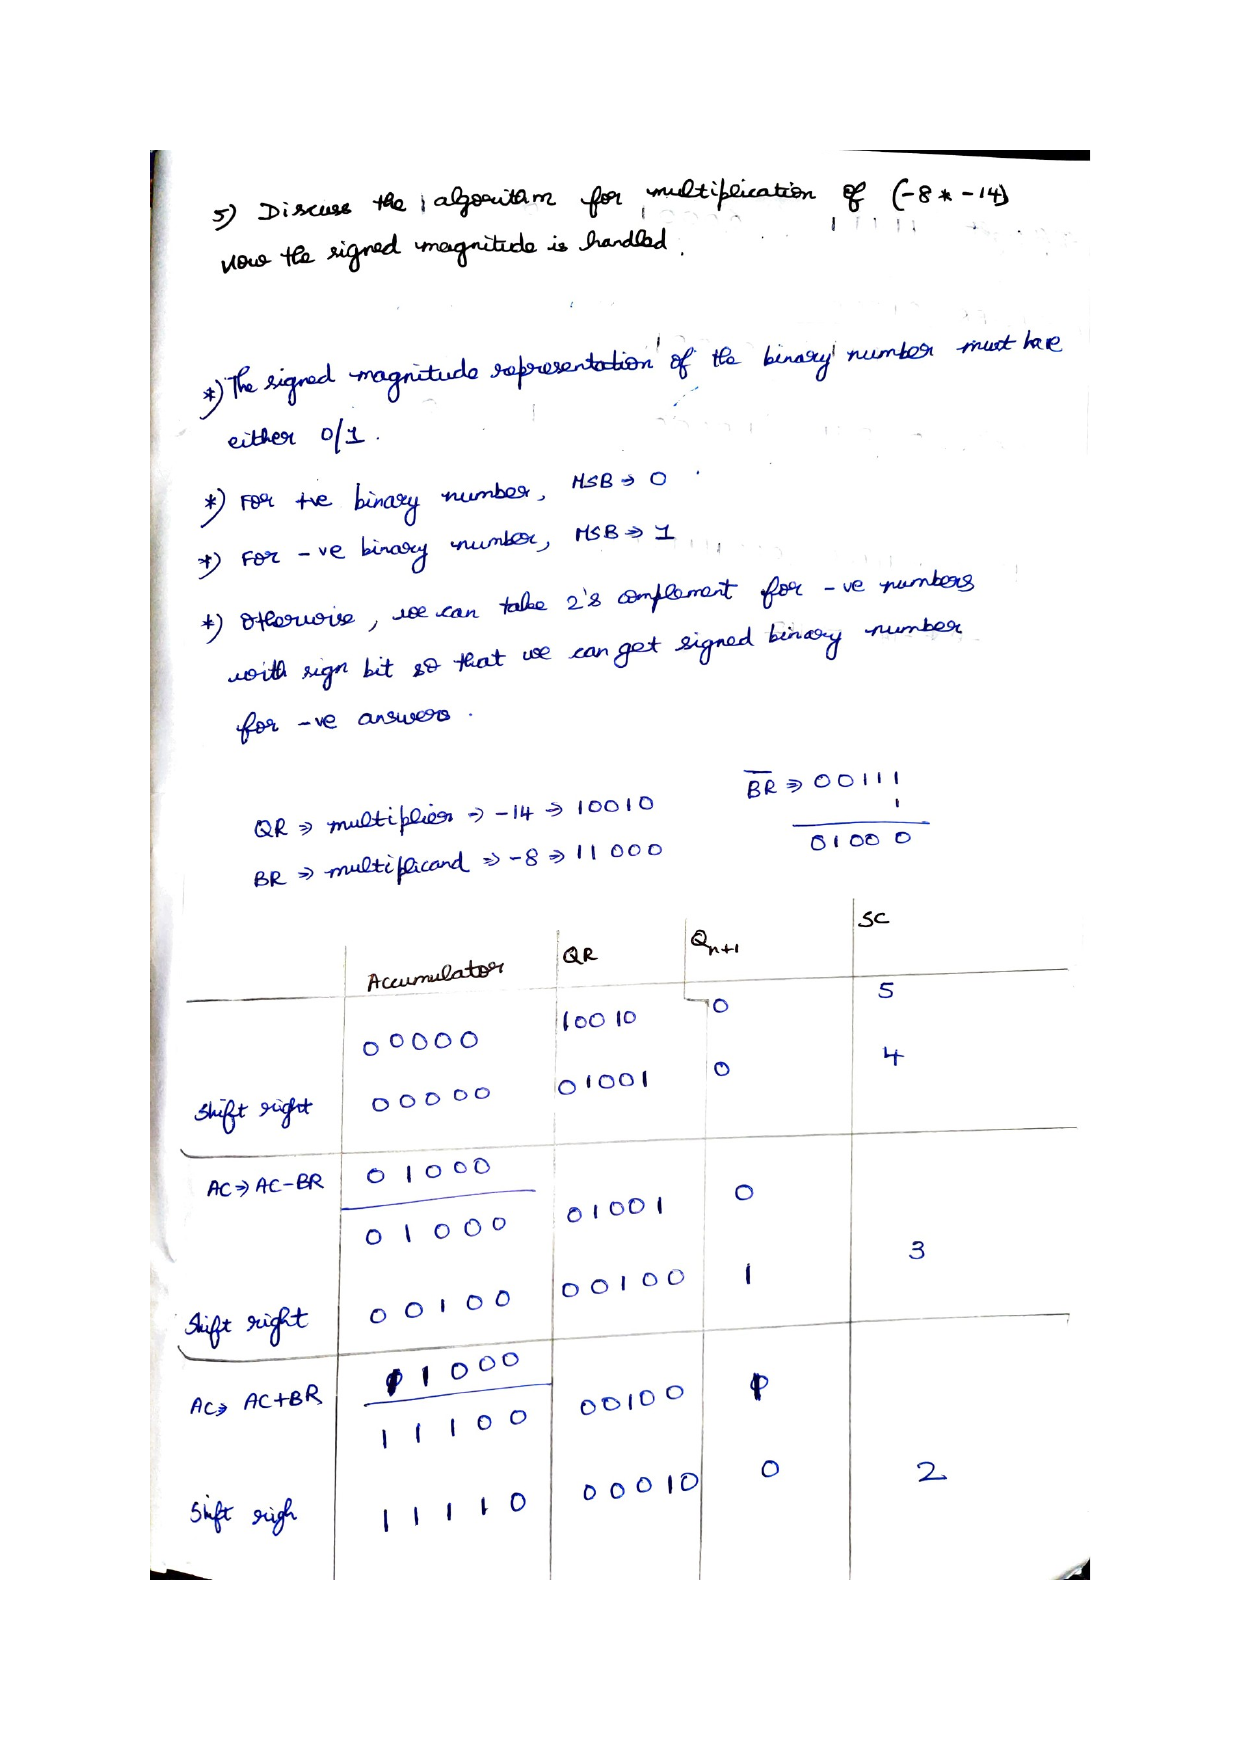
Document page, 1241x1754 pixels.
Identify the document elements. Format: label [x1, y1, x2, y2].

picture [150, 150, 1091, 1580]
